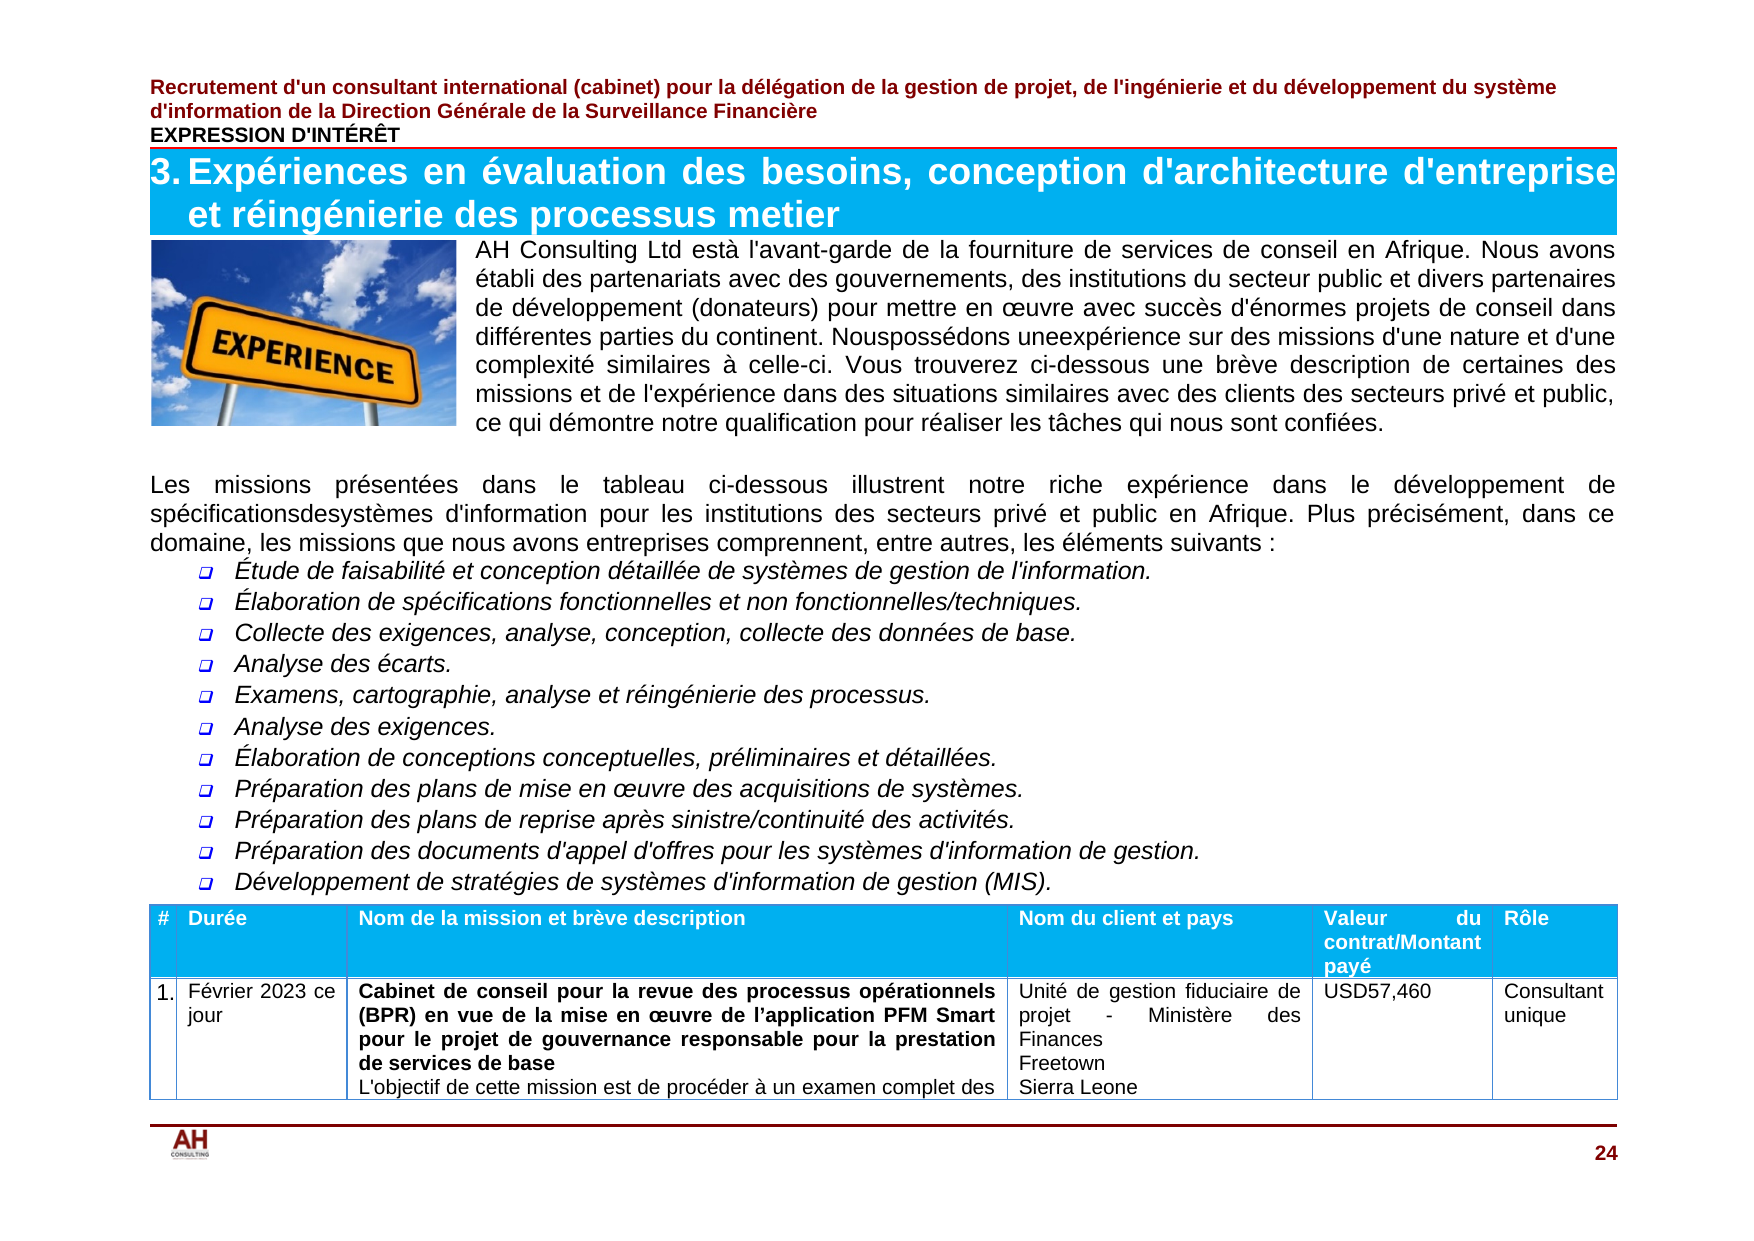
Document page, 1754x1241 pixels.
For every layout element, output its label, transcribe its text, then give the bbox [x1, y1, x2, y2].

table_header # [151, 906, 176, 977]
picture [169, 1128, 211, 1161]
list Préparation des plans de reprise après sinistre/continuité des activités. [197, 804, 1617, 833]
table_cell Février 2023 ce jour [177, 979, 346, 1099]
table_header Rôle [1493, 906, 1617, 977]
table_cell Consultant unique [1493, 979, 1617, 1099]
table_cell [151, 979, 176, 1099]
text AH Consulting Ltd està l'avant-garde de la fourniture de services de conseil en Afrique. Nous avons établi des partenariats avec des gouvernements, des institutions du secteur public et divers partenaires de développement (donateurs) pour mettre en œuvre avec succès d'énormes projets de conseil dans différentes parties du continent. Nouspossédons uneexpérience sur des missions d'une nature et d'une complexité similaires à celle-ci. Vous trouverez ci-dessous une brève description de certaines des missions et de l'expérience dans des situations similaires avec des clients des secteurs privé et public, ce qui démontre notre qualification pour réaliser les tâches qui nous sont confiées. [150, 235, 1617, 436]
picture [150, 240, 457, 424]
table_cell USD57,460 [1313, 979, 1492, 1099]
list Élaboration de conceptions conceptuelles, préliminaires et détaillées. [197, 742, 1617, 771]
table_header Nom de la mission et brève description [348, 906, 1007, 977]
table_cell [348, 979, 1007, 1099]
list Étude de faisabilité et conception détaillée de systèmes de gestion de l'information. [197, 556, 1617, 585]
list Analyse des exigences. [197, 711, 1617, 740]
subtitle Expériences en évaluation des besoins, conception d'architecture d'entreprise et réingénierie des processus metier [150, 149, 1617, 235]
list Analyse des écarts. [197, 649, 1617, 678]
list Préparation des documents d'appel d'offres pour les systèmes d'information de gestion. [197, 836, 1617, 864]
text Les missions présentées dans le tableau ci-dessous illustrent notre riche expérience dans le développement de spécificationsdesystèmes d'information pour les institutions des secteurs privé et public en Afrique. Plus précisément, dans ce domaine, les missions que nous avons entreprises comprennent, entre autres, les éléments suivants : [150, 470, 1617, 556]
list Élaboration de spécifications fonctionnelles et non fonctionnelles/techniques. [197, 587, 1617, 616]
list Collecte des exigences, analyse, conception, collecte des données de base. [197, 618, 1617, 647]
table_header Nom du client et pays [1008, 906, 1312, 977]
list Examens, cartographie, analyse et réingénierie des processus. [197, 680, 1617, 709]
table_header Valeur du contrat/Montant payé [1313, 906, 1492, 977]
list Préparation des plans de mise en œuvre des acquisitions de systèmes. [197, 773, 1617, 802]
table_header Durée [177, 906, 346, 977]
list Développement de stratégies de systèmes d'information de gestion (MIS). [197, 867, 1617, 895]
